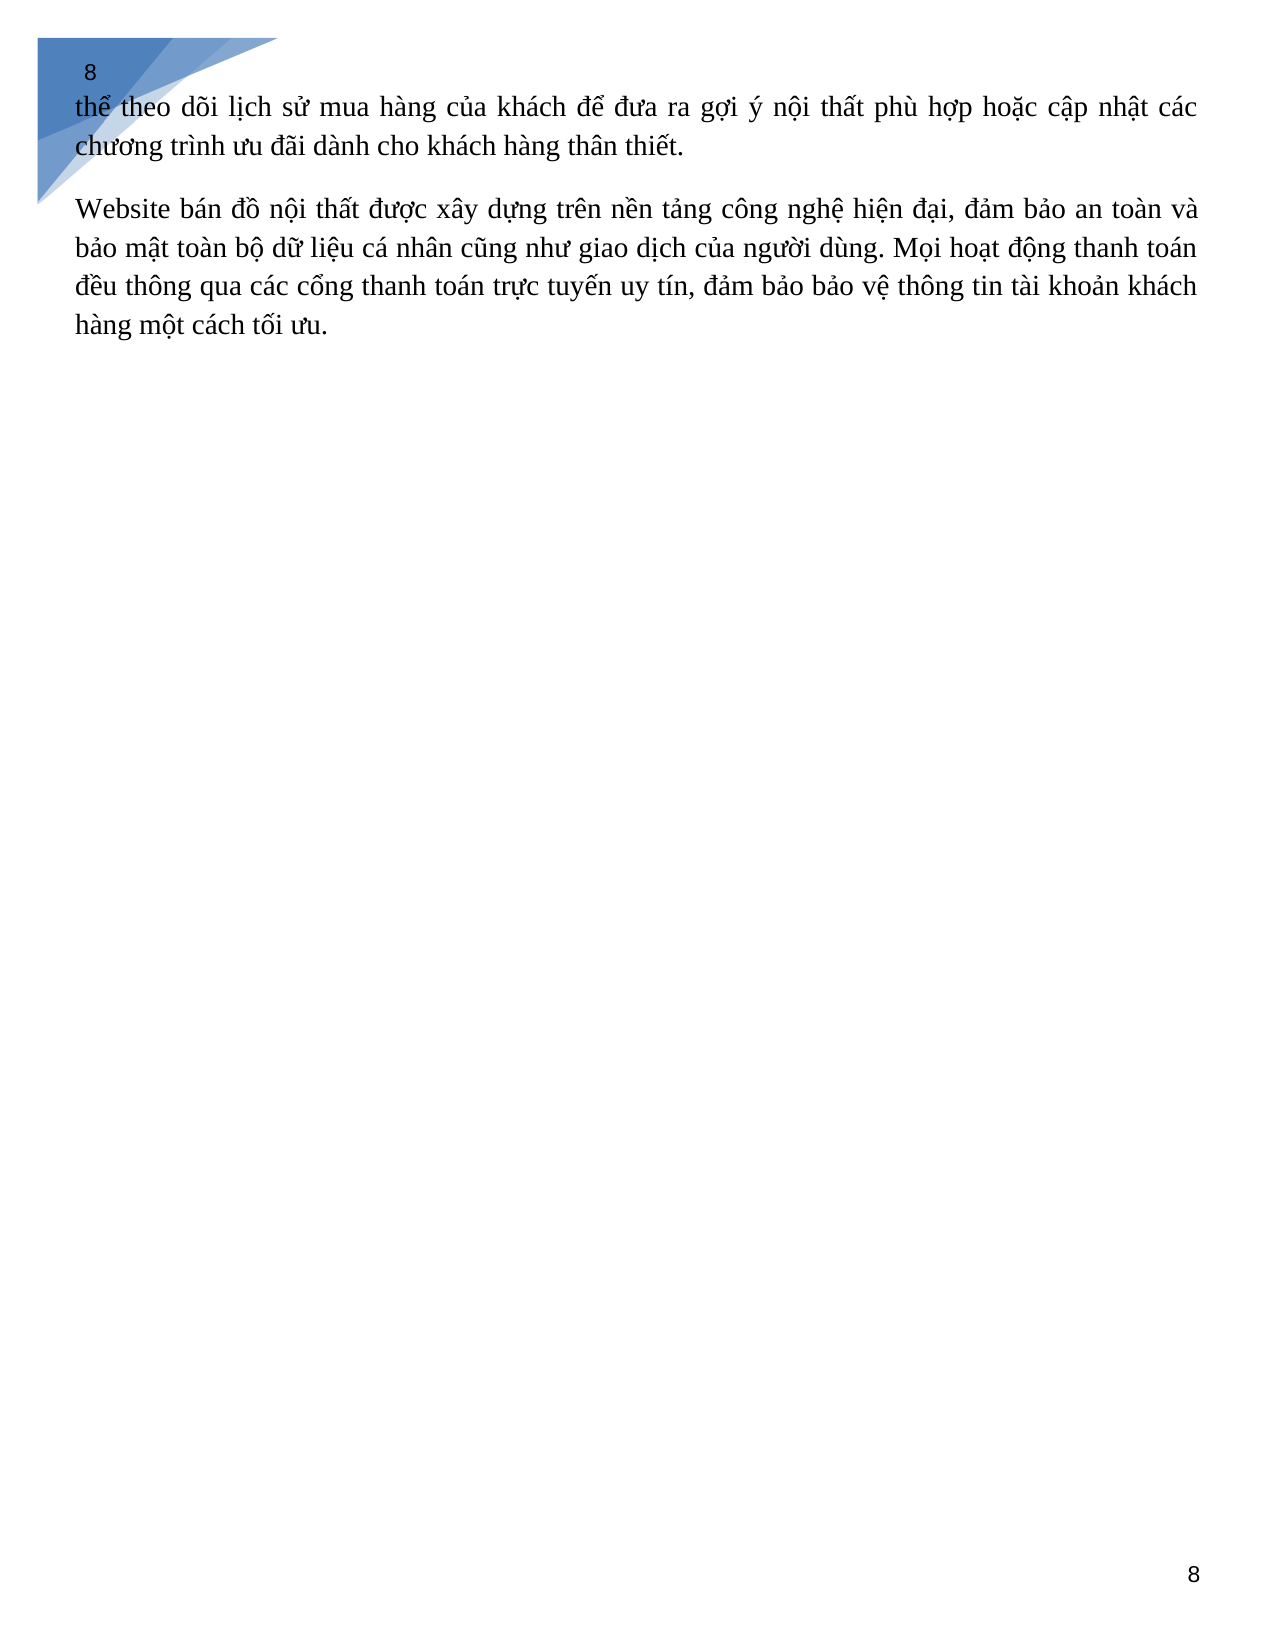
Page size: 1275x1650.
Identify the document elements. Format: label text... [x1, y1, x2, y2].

text Website bán đồ nội thất được xây dựng trên nền tảng công nghệ hiện đại, đảm bảo an toàn và bảo mật toàn bộ dữ liệu cá nhân cũng như giao dịch của người dùng. Mọi hoạt động thanh toán đều thông qua các cổng thanh toán trực tuyến uy tín, đảm bảo bảo vệ thông tin tài khoản khách hàng một cách tối ưu. [75, 191, 1200, 340]
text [75, 89, 1200, 161]
picture [37, 37, 279, 206]
